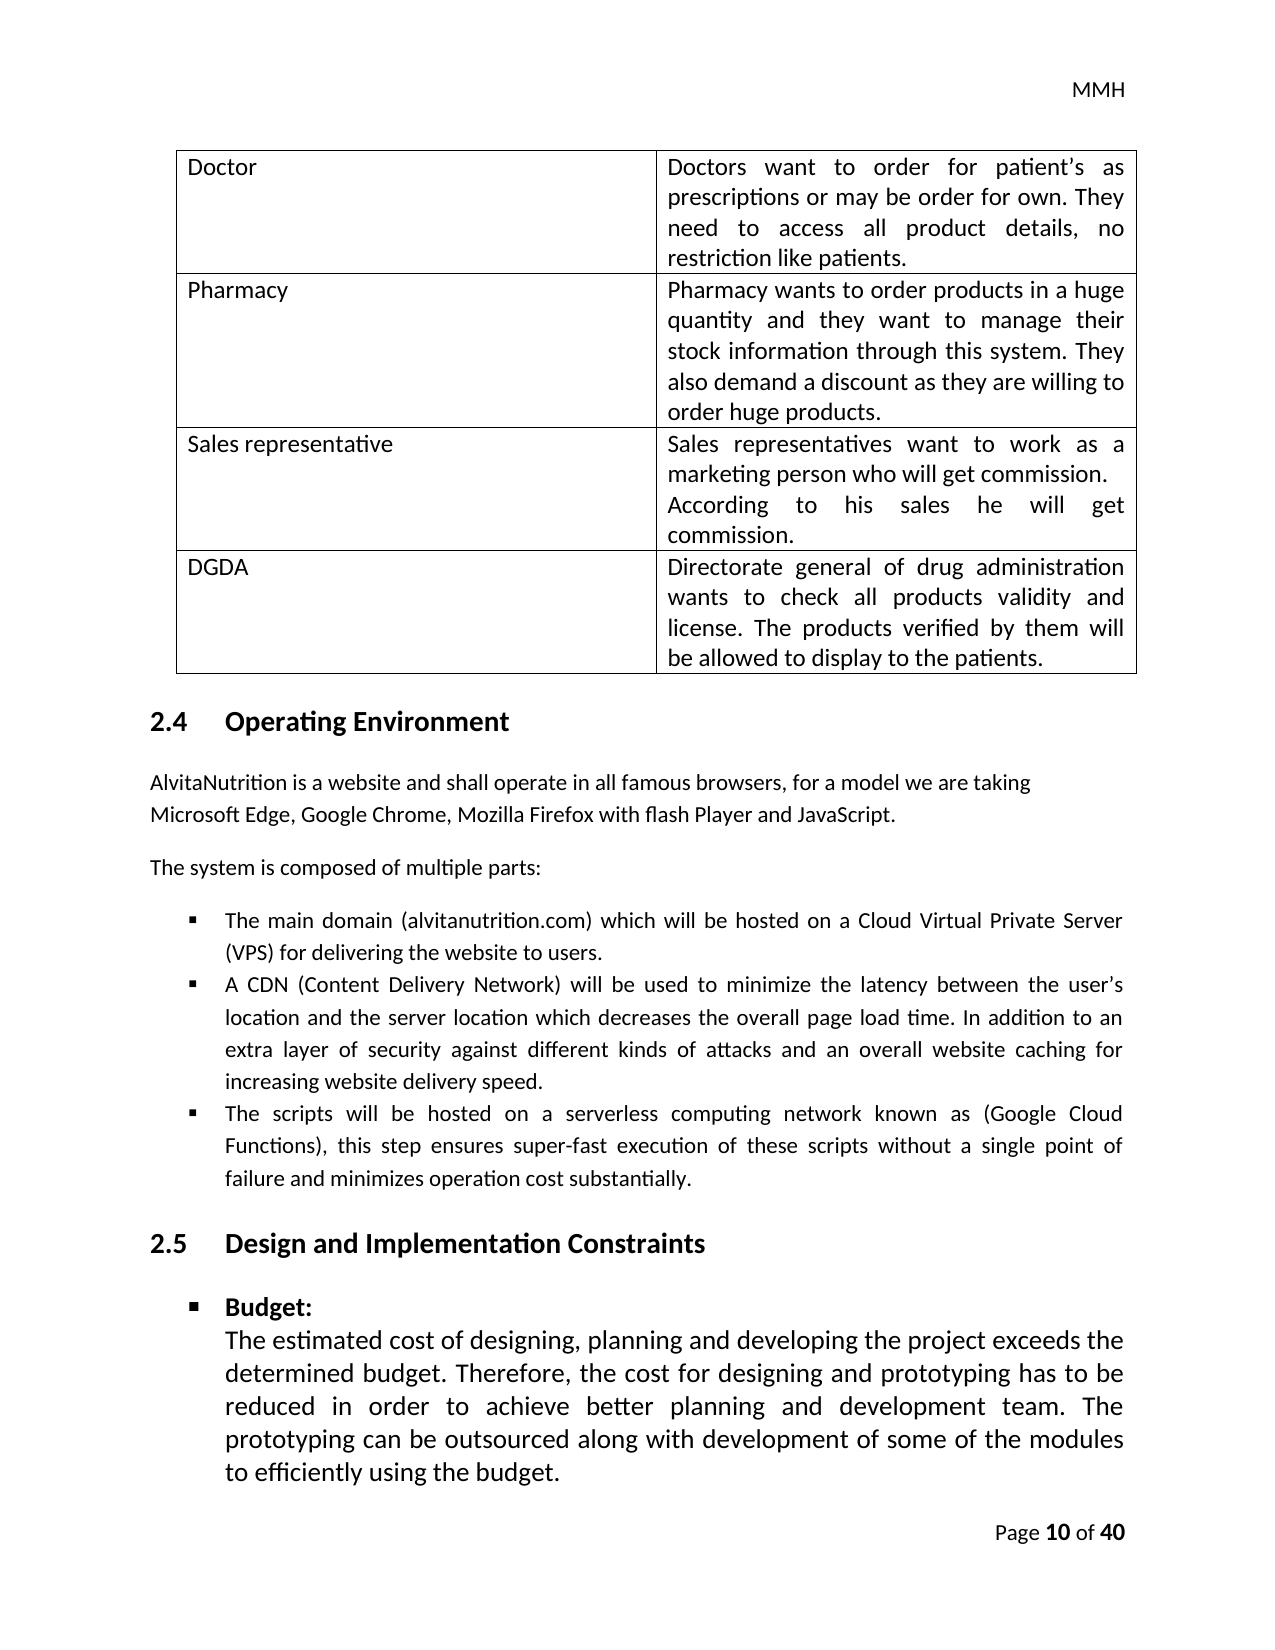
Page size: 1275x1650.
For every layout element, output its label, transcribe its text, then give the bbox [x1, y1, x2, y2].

table_cell Doctor [177, 151, 656, 273]
table_cell Directorate general of drug administration wants to check all products validity and license. The products verified by them will be allowed to display to the patients. [657, 551, 1136, 673]
table_cell Pharmacy [177, 274, 656, 427]
table_cell DGDA [177, 551, 656, 673]
subtitle Design and Implementation Constraints [150, 1225, 1125, 1261]
table_cell Doctors want to order for patient’s as prescriptions or may be order for own. They need to access all product details, no restriction like patients. [657, 151, 1136, 273]
list The main domain (alvitanutrition.com) which will be hosted on a Cloud Virtual Private Server (VPS) for delivering the website to users. [187, 906, 1125, 966]
text The system is composed of multiple parts: [150, 853, 1125, 881]
table_cell Pharmacy wants to order products in a huge quantity and they want to manage their stock information through this system. They also demand a discount as they are willing to order huge products. [657, 274, 1136, 427]
text AlvitaNutrition is a website and shall operate in all famous browsers, for a model we are taking Microsoft Edge, Google Chrome, Mozilla Firefox with flash Player and JavaScript. [150, 768, 1125, 828]
list A CDN (Content Delivery Network) will be used to minimize the latency between the user’s location and the server location which decreases the overall page load time. In addition to an extra layer of security against different kinds of attacks and an overall website caching for increasing website delivery speed. [187, 971, 1125, 1095]
table_cell Sales representatives want to work as a marketing person who will get commission. According to his sales he will get commission. [657, 428, 1136, 550]
list The scripts will be hosted on a serverless computing network known as (Google Cloud Functions), this step ensures super-fast execution of these scripts without a single point of failure and minimizes operation cost substantially. [187, 1099, 1125, 1192]
table_cell Sales representative [177, 428, 656, 550]
list Budget: The estimated cost of designing, planning and developing the project exceeds the determined budget. Therefore, the cost for designing and prototyping has to be reduced in order to achieve better planning and development team. The prototyping can be outsourced along with development of some of the modules to efficiently using the budget. [187, 1290, 1125, 1488]
subtitle Operating Environment [150, 703, 1125, 739]
